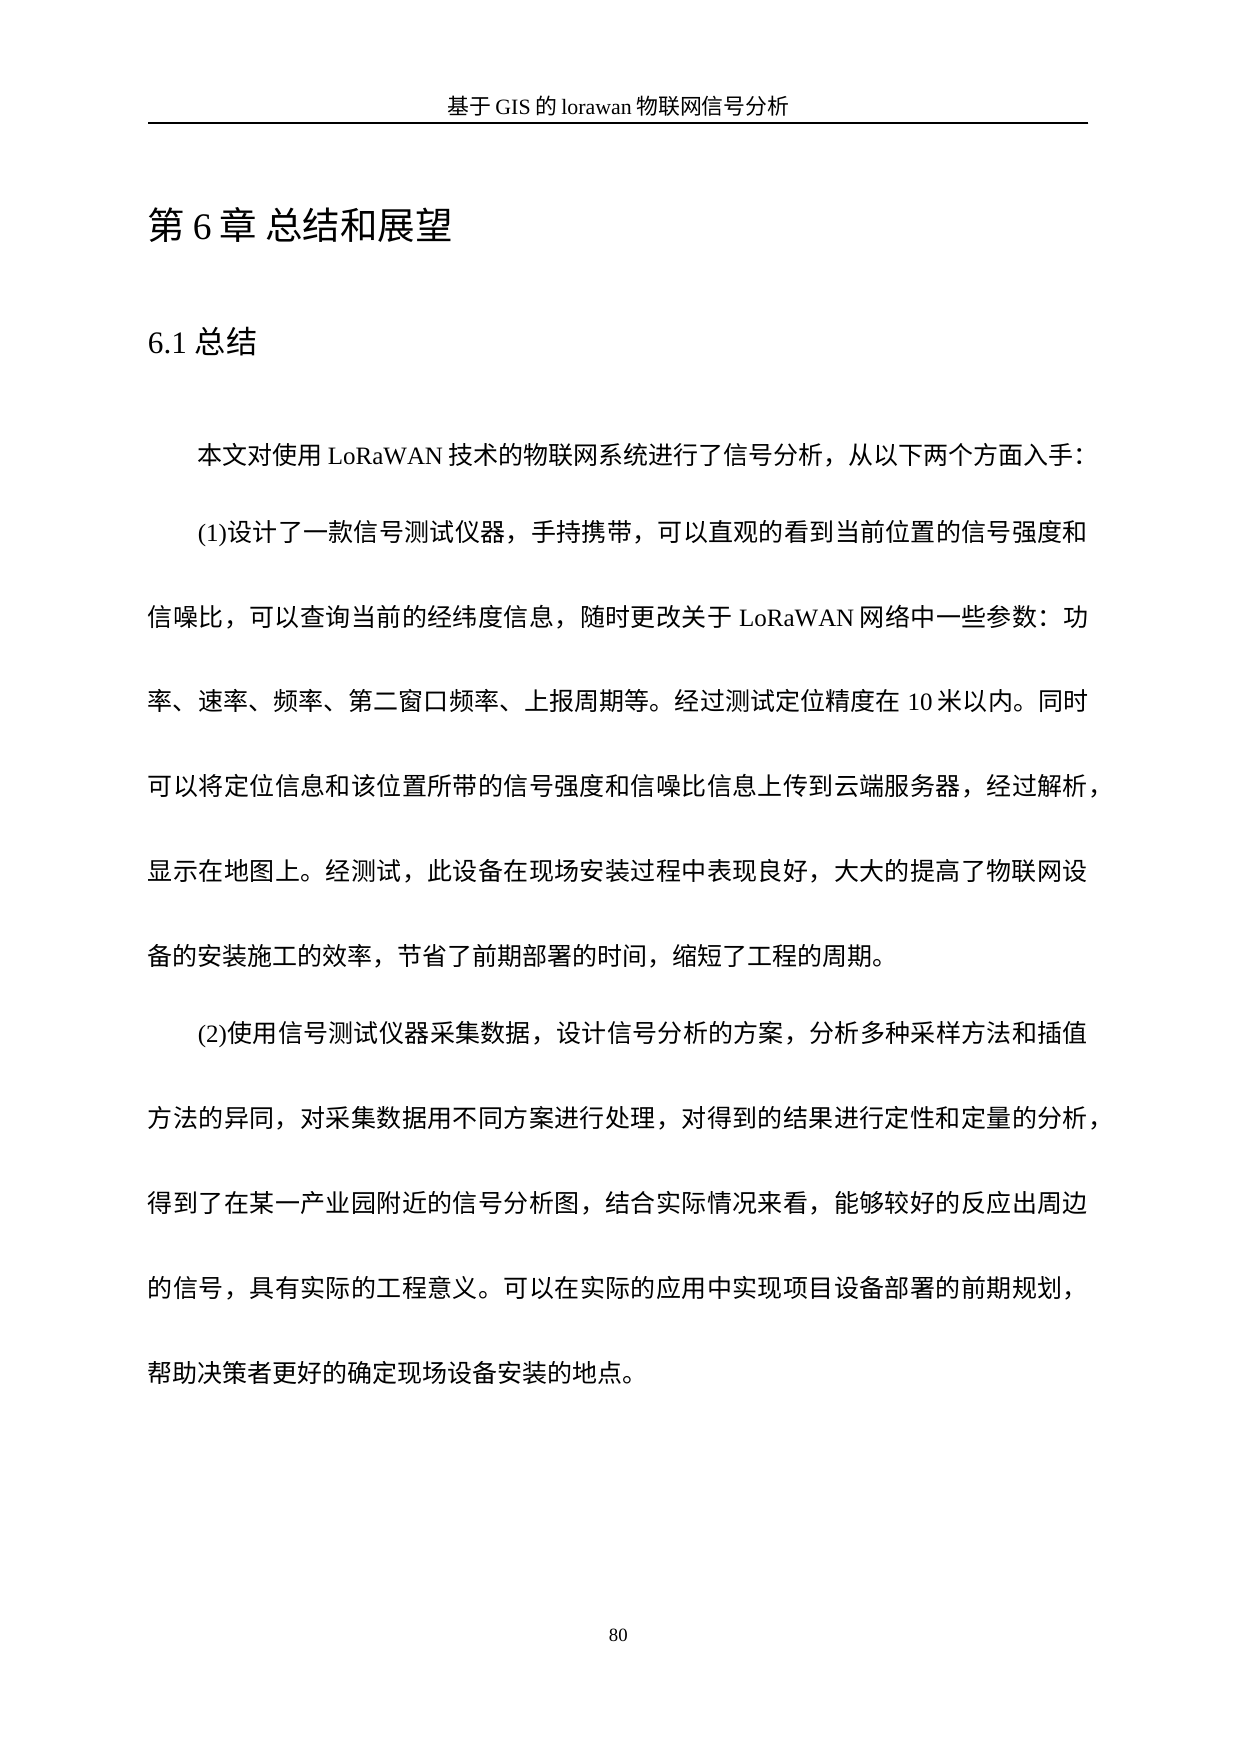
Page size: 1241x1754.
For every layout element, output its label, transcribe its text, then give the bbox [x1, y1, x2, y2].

subtitle 第6章 总结和展望 [148, 189, 1088, 257]
text (1)设计了一款信号测试仪器，手持携带，可以直观的看到当前位置的信号强度和信噪比，可以查询当前的经纬度信息，随时更改关于LoRaWAN网络中一些参数：功率、速率、频率、第二窗口频率、上报周期等。经过测试定位精度在10米以内。同时可以将定位信息和该位置所带的信号强度和信噪比信息上传到云端服务器，经过解析，显示在地图上。经测试，此设备在现场安装过程中表现良好，大大的提高了物联网设备的安装施工的效率，节省了前期部署的时间，缩短了工程的周期。 [148, 496, 1088, 989]
text 本文对使用LoRaWAN技术的物联网系统进行了信号分析，从以下两个方面入手： [148, 419, 1088, 487]
text (2)使用信号测试仪器采集数据，设计信号分析的方案，分析多种采样方法和插值方法的异同，对采集数据用不同方案进行处理，对得到的结果进行定性和定量的分析，得到了在某一产业园附近的信号分析图，结合实际情况来看，能够较好的反应出周边的信号，具有实际的工程意义。可以在实际的应用中实现项目设备部署的前期规划，帮助决策者更好的确定现场设备安装的地点。 [148, 998, 1088, 1405]
subtitle 6.1 总结 [148, 306, 1088, 374]
